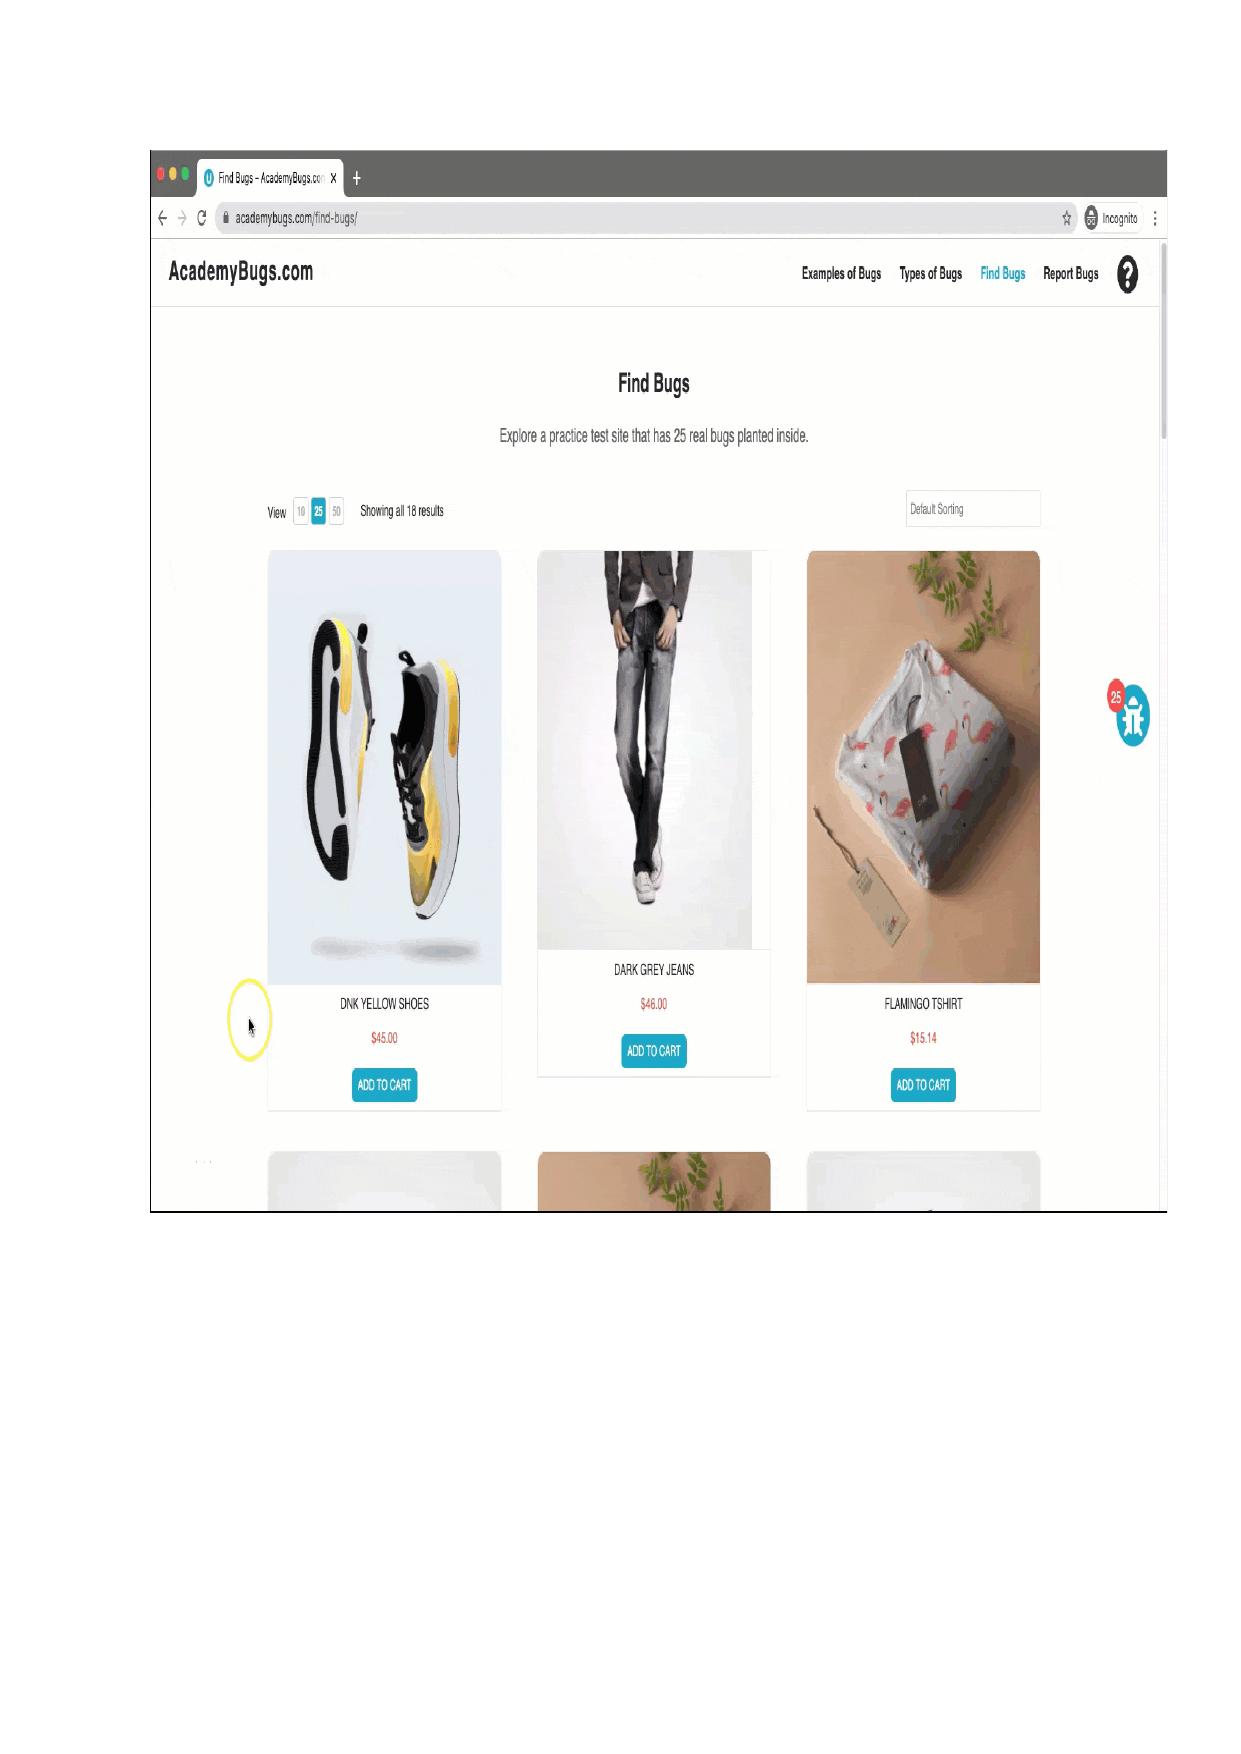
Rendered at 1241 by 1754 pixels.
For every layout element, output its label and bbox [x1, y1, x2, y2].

picture [150, 150, 1168, 1213]
